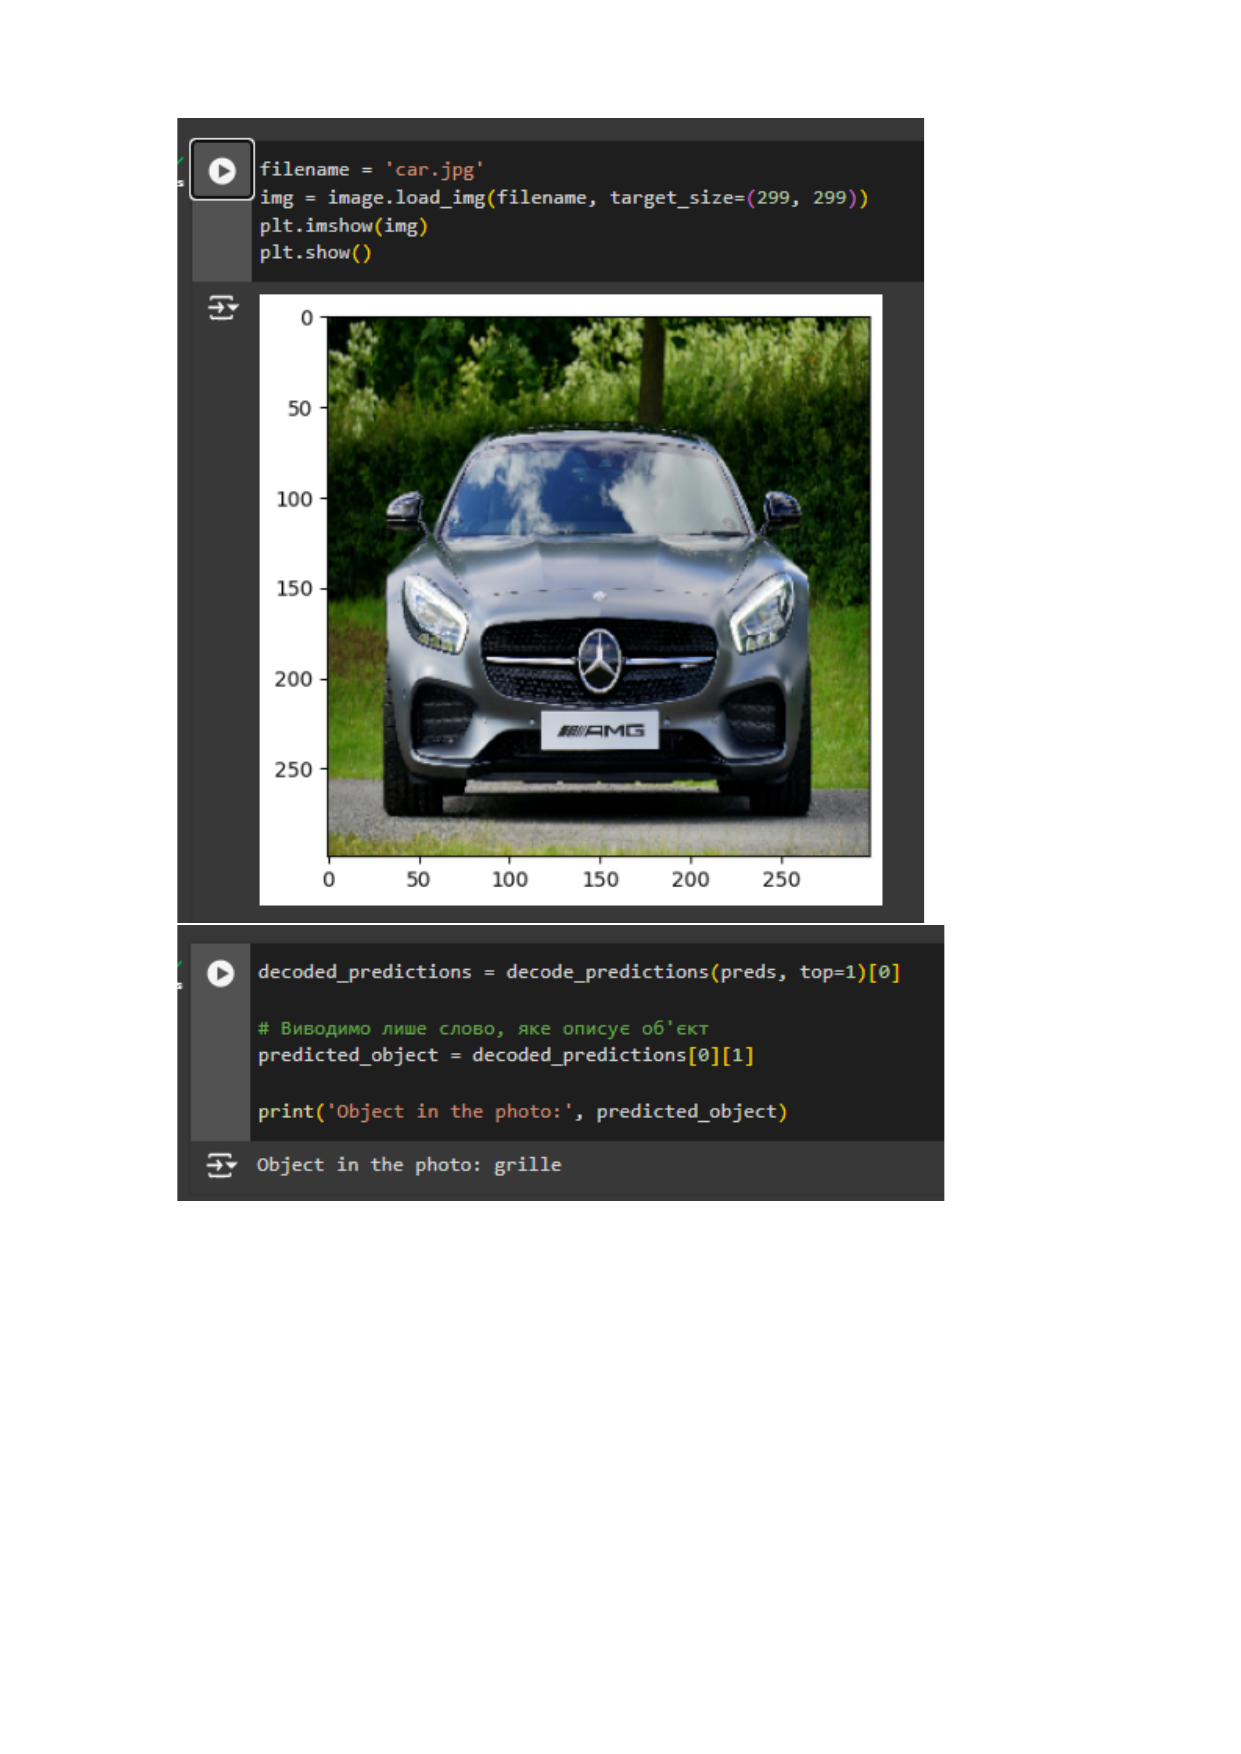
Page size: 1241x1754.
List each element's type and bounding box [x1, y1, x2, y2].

picture [177, 118, 925, 923]
picture [177, 925, 945, 1201]
